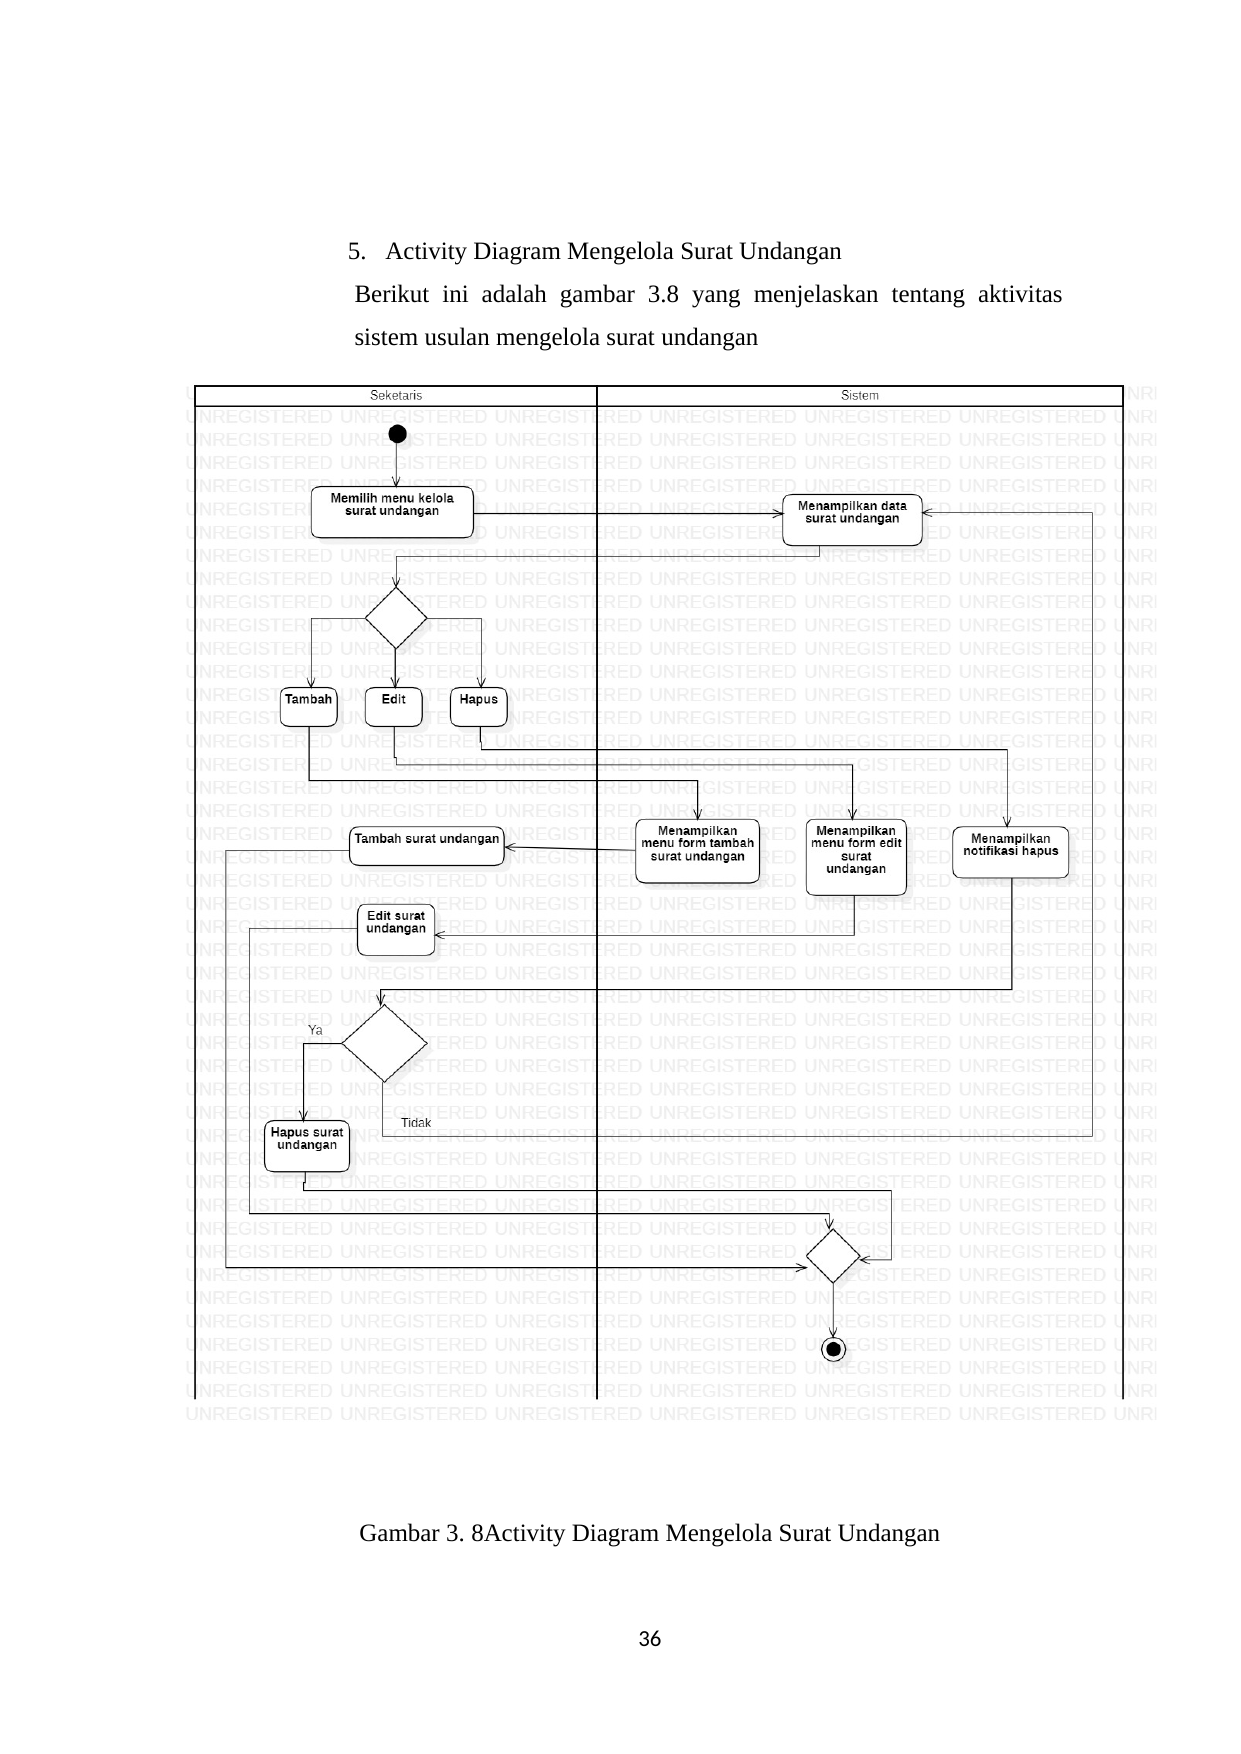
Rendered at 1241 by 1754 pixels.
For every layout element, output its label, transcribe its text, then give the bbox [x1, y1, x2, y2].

list Berikut ini adalah gambar 3.8 yang menjelaskan tentang aktivitas sistem usulan mengelola surat undangan [354, 279, 1063, 351]
text Gambar 3. 8Activity Diagram Mengelola Surat Undangan [236, 1518, 1063, 1547]
picture [185, 376, 1157, 1433]
list Activity Diagram Mengelola Surat Undangan [348, 236, 1063, 265]
